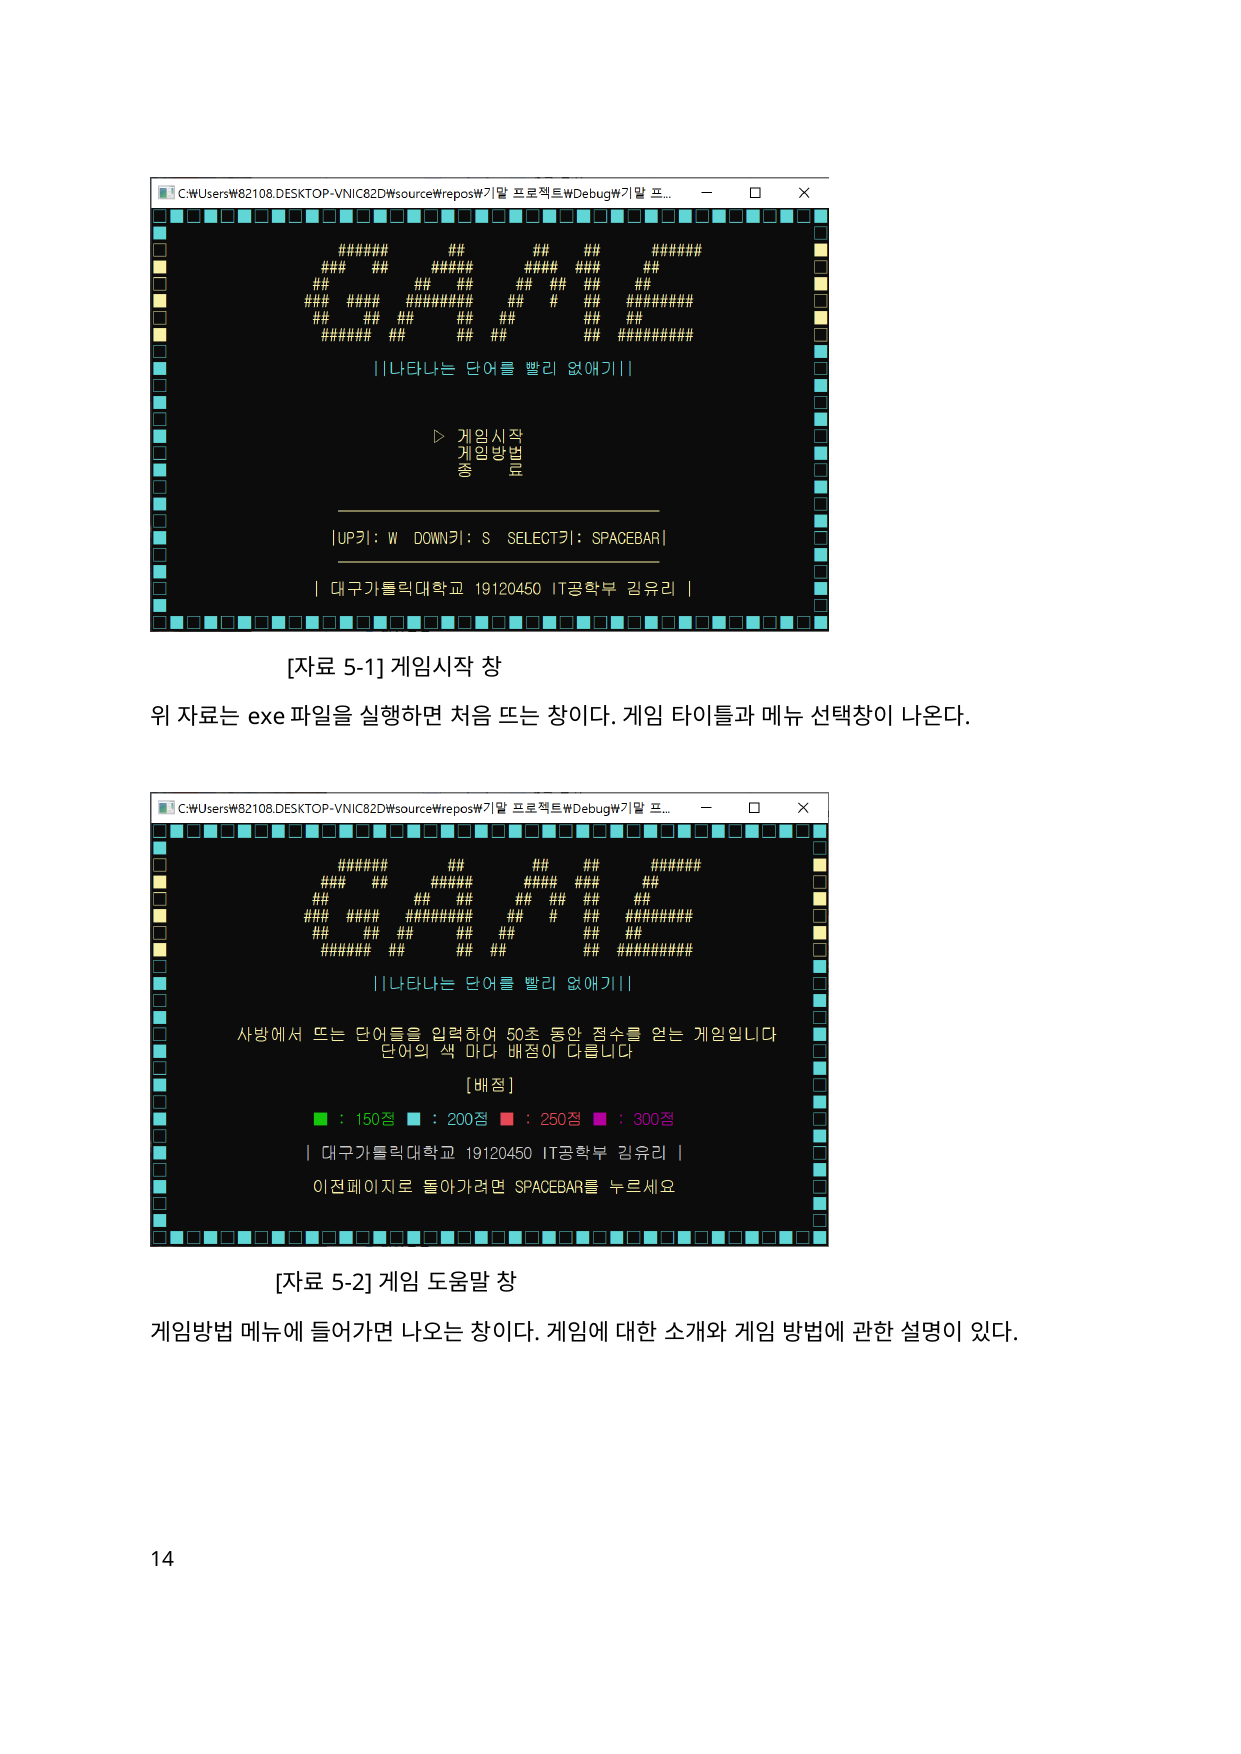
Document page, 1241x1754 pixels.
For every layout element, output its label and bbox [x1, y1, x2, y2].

picture [150, 792, 829, 1247]
picture [150, 177, 829, 632]
text [150, 177, 1090, 1347]
